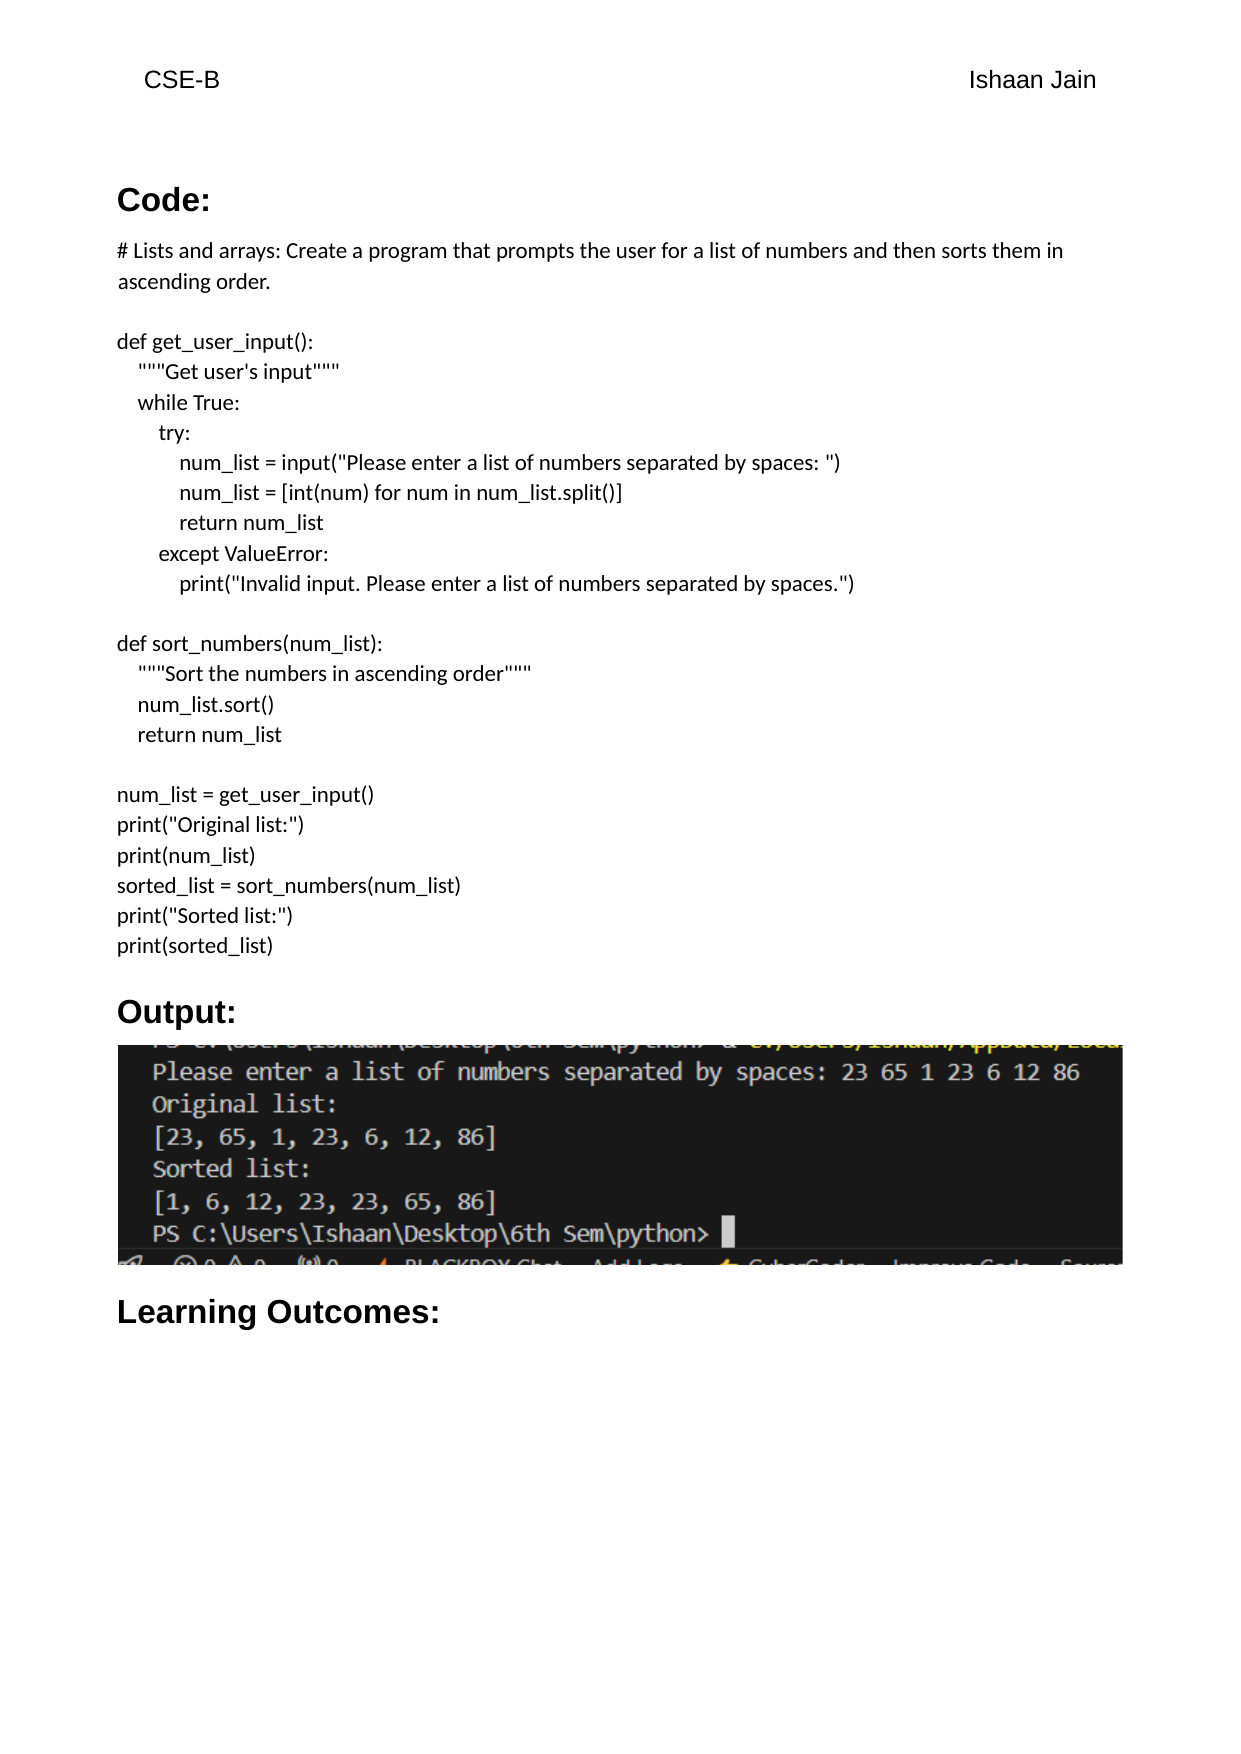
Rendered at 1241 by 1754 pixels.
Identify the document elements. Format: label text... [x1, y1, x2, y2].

text """Sort the numbers in ascending order""" [117, 659, 1093, 688]
text try: [117, 418, 1093, 446]
picture [118, 1045, 1123, 1265]
text while True: [117, 388, 1093, 416]
text # Lists and arrays: Create a program that prompts the user for a list of numbers and then sorts them in ascending order. [117, 237, 1093, 295]
text num_list = [int(num) for num in num_list.split()] [117, 478, 1093, 506]
text def get_user_input(): [117, 327, 1093, 355]
text Code: [117, 180, 1093, 219]
text def sort_numbers(num_list): [117, 629, 1093, 657]
text print("Sorted list:") [117, 901, 1093, 929]
text except ValueError: [117, 539, 1093, 567]
text Learning Outcomes: [117, 1292, 1093, 1330]
text print("Invalid input. Please enter a list of numbers separated by spaces.") [117, 569, 1093, 597]
text return num_list [117, 508, 1093, 537]
text return num_list [117, 720, 1093, 748]
text print(num_list) [117, 841, 1093, 869]
text print(sorted_list) [117, 931, 1093, 959]
text """Get user's input""" [117, 357, 1093, 386]
text num_list = get_user_input() [117, 780, 1093, 808]
text num_list.sort() [117, 690, 1093, 718]
text print("Original list:") [117, 811, 1093, 839]
text num_list = input("Please enter a list of numbers separated by spaces: ") [117, 448, 1093, 476]
text sorted_list = sort_numbers(num_list) [117, 871, 1093, 899]
text Output: [117, 992, 765, 1030]
